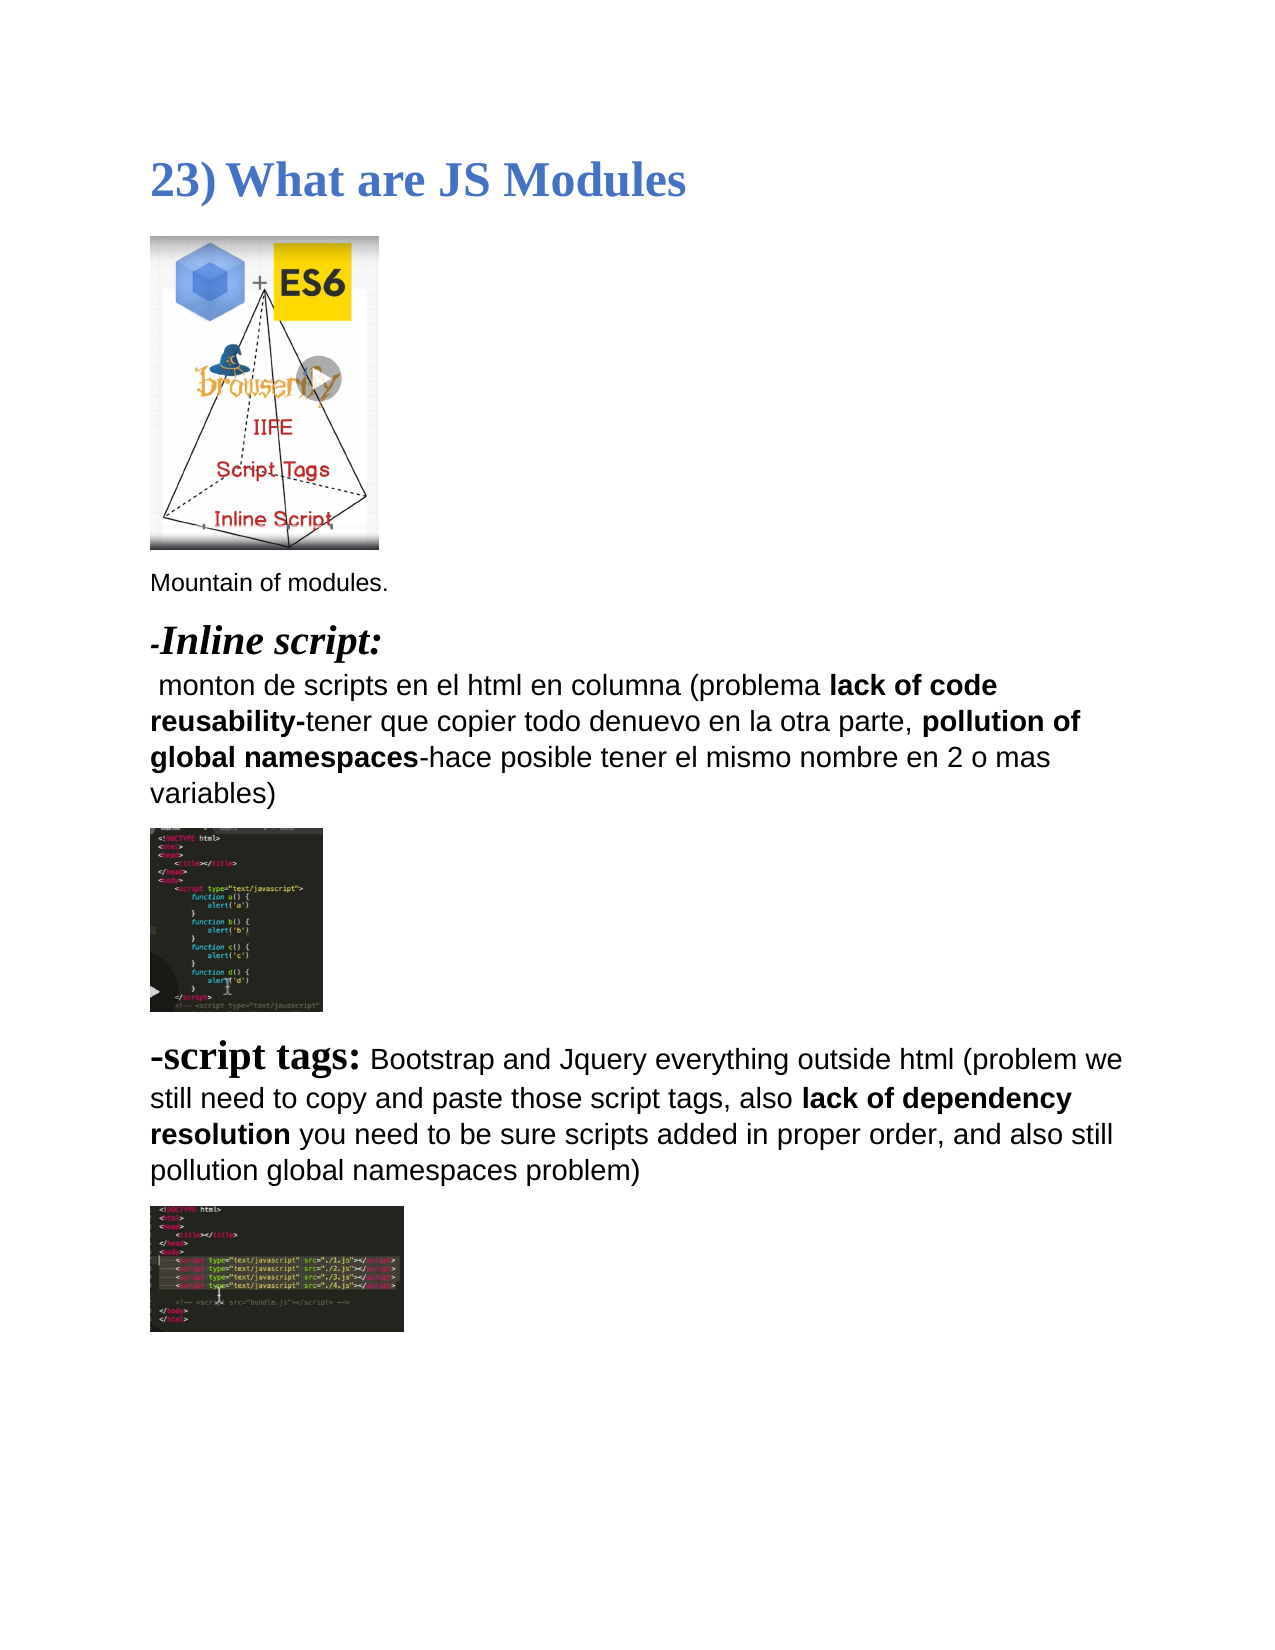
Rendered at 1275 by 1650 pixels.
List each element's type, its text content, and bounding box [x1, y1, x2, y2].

picture [150, 828, 323, 1012]
text -script tags: Bootstrap and Jquery everything outside html (problem we still need to copy and paste those script tags, also lack of dependency resolution you need to be sure scripts added in proper order, and also still pollution global namespaces problem) [150, 1030, 1125, 1187]
subtitle What are JS Modules [150, 150, 1125, 207]
text Mountain of modules. [150, 568, 1125, 597]
picture [150, 1206, 404, 1332]
picture [150, 236, 379, 550]
text monton de scripts en el html en columna (problema lack of code reusability-tener que copier todo denuevo en la otra parte, pollution of global namespaces-hace posible tener el mismo nombre en 2 o mas variables) [150, 667, 1125, 809]
subtitle -Inline script: [150, 616, 1125, 664]
